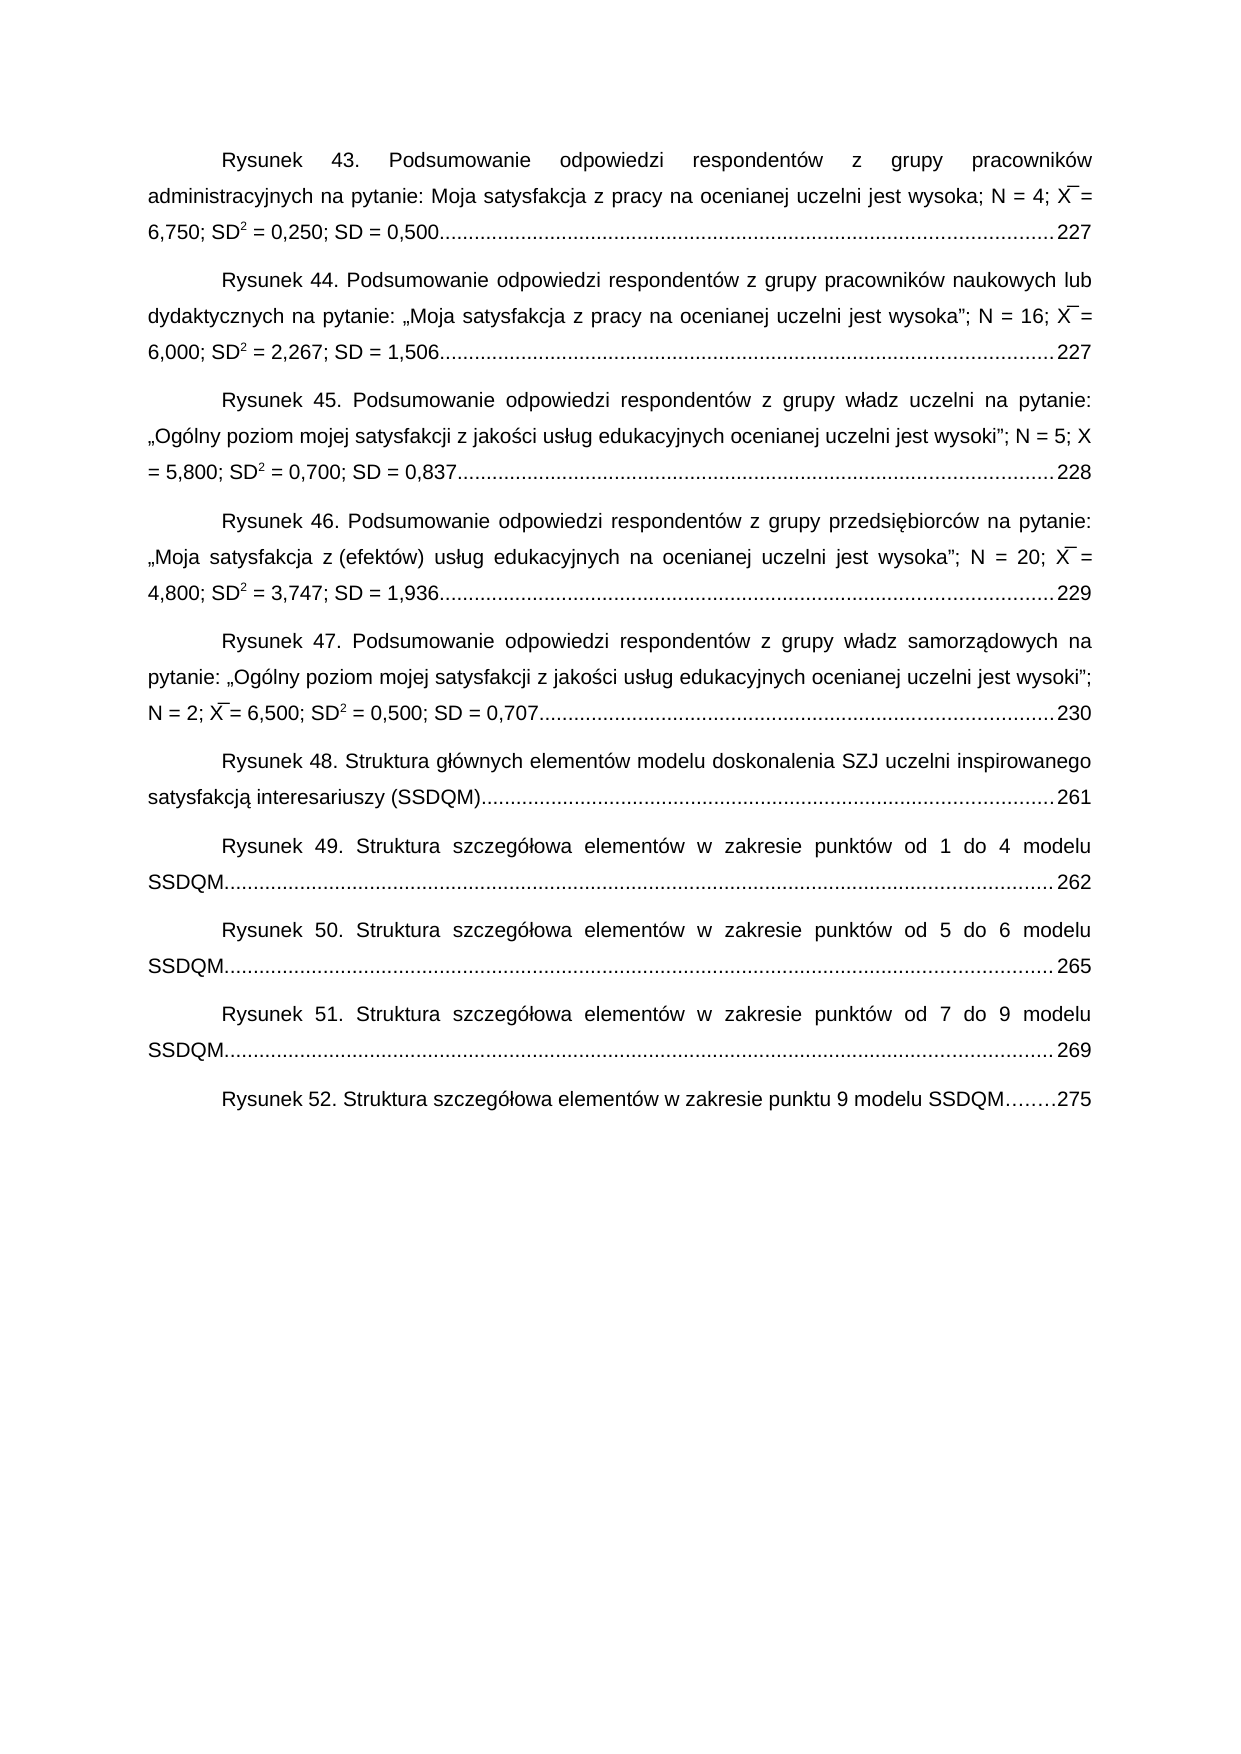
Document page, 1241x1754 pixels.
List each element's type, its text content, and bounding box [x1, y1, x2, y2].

text Rysunek 43. Podsumowanie odpowiedzi respondentów z grupy pracowników administracyjnych na pytanie: Moja satysfakcja z pracy na ocenianej uczelni jest wysoka; N = 4; X̅ = 6,750; SD2 = 0,250; SD = 0,500 227 [148, 148, 1093, 243]
text Rysunek 52. Struktura szczegółowa elementów w zakresie punktu 9 modelu SSDQM 275 [148, 1087, 1093, 1111]
text Rysunek 44. Podsumowanie odpowiedzi respondentów z grupy pracowników naukowych lub dydaktycznych na pytanie: „Moja satysfakcja z pracy na ocenianej uczelni jest wysoka”; N = 16; X̅ = 6,000; SD2 = 2,267; SD = 1,506 227 [148, 268, 1093, 364]
text Rysunek 48. Struktura głównych elementów modelu doskonalenia SZJ uczelni inspirowanego satysfakcją interesariuszy (SSDQM) 261 [148, 749, 1093, 809]
text Rysunek 46. Podsumowanie odpowiedzi respondentów z grupy przedsiębiorców na pytanie: „Moja satysfakcja z (efektów) usług edukacyjnych na ocenianej uczelni jest wysoka”; N = 20; X̅ = 4,800; SD2 = 3,747; SD = 1,936 229 [148, 508, 1093, 604]
text Rysunek 49. Struktura szczegółowa elementów w zakresie punktów od 1 do 4 modelu SSDQM 262 [148, 833, 1093, 893]
text Rysunek 50. Struktura szczegółowa elementów w zakresie punktów od 5 do 6 modelu SSDQM 265 [148, 918, 1093, 978]
text Rysunek 51. Struktura szczegółowa elementów w zakresie punktów od 7 do 9 modelu SSDQM 269 [148, 1002, 1093, 1062]
text Rysunek 45. Podsumowanie odpowiedzi respondentów z grupy władz uczelni na pytanie: „Ogólny poziom mojej satysfakcji z jakości usług edukacyjnych ocenianej uczelni jest wysoki”; N = 5; X̅ = 5,800; SD2 = 0,700; SD = 0,837 228 [148, 388, 1093, 484]
text Rysunek 47. Podsumowanie odpowiedzi respondentów z grupy władz samorządowych na pytanie: „Ogólny poziom mojej satysfakcji z jakości usług edukacyjnych ocenianej uczelni jest wysoki”; N = 2; X̅ = 6,500; SD2 = 0,500; SD = 0,707 230 [148, 629, 1093, 725]
